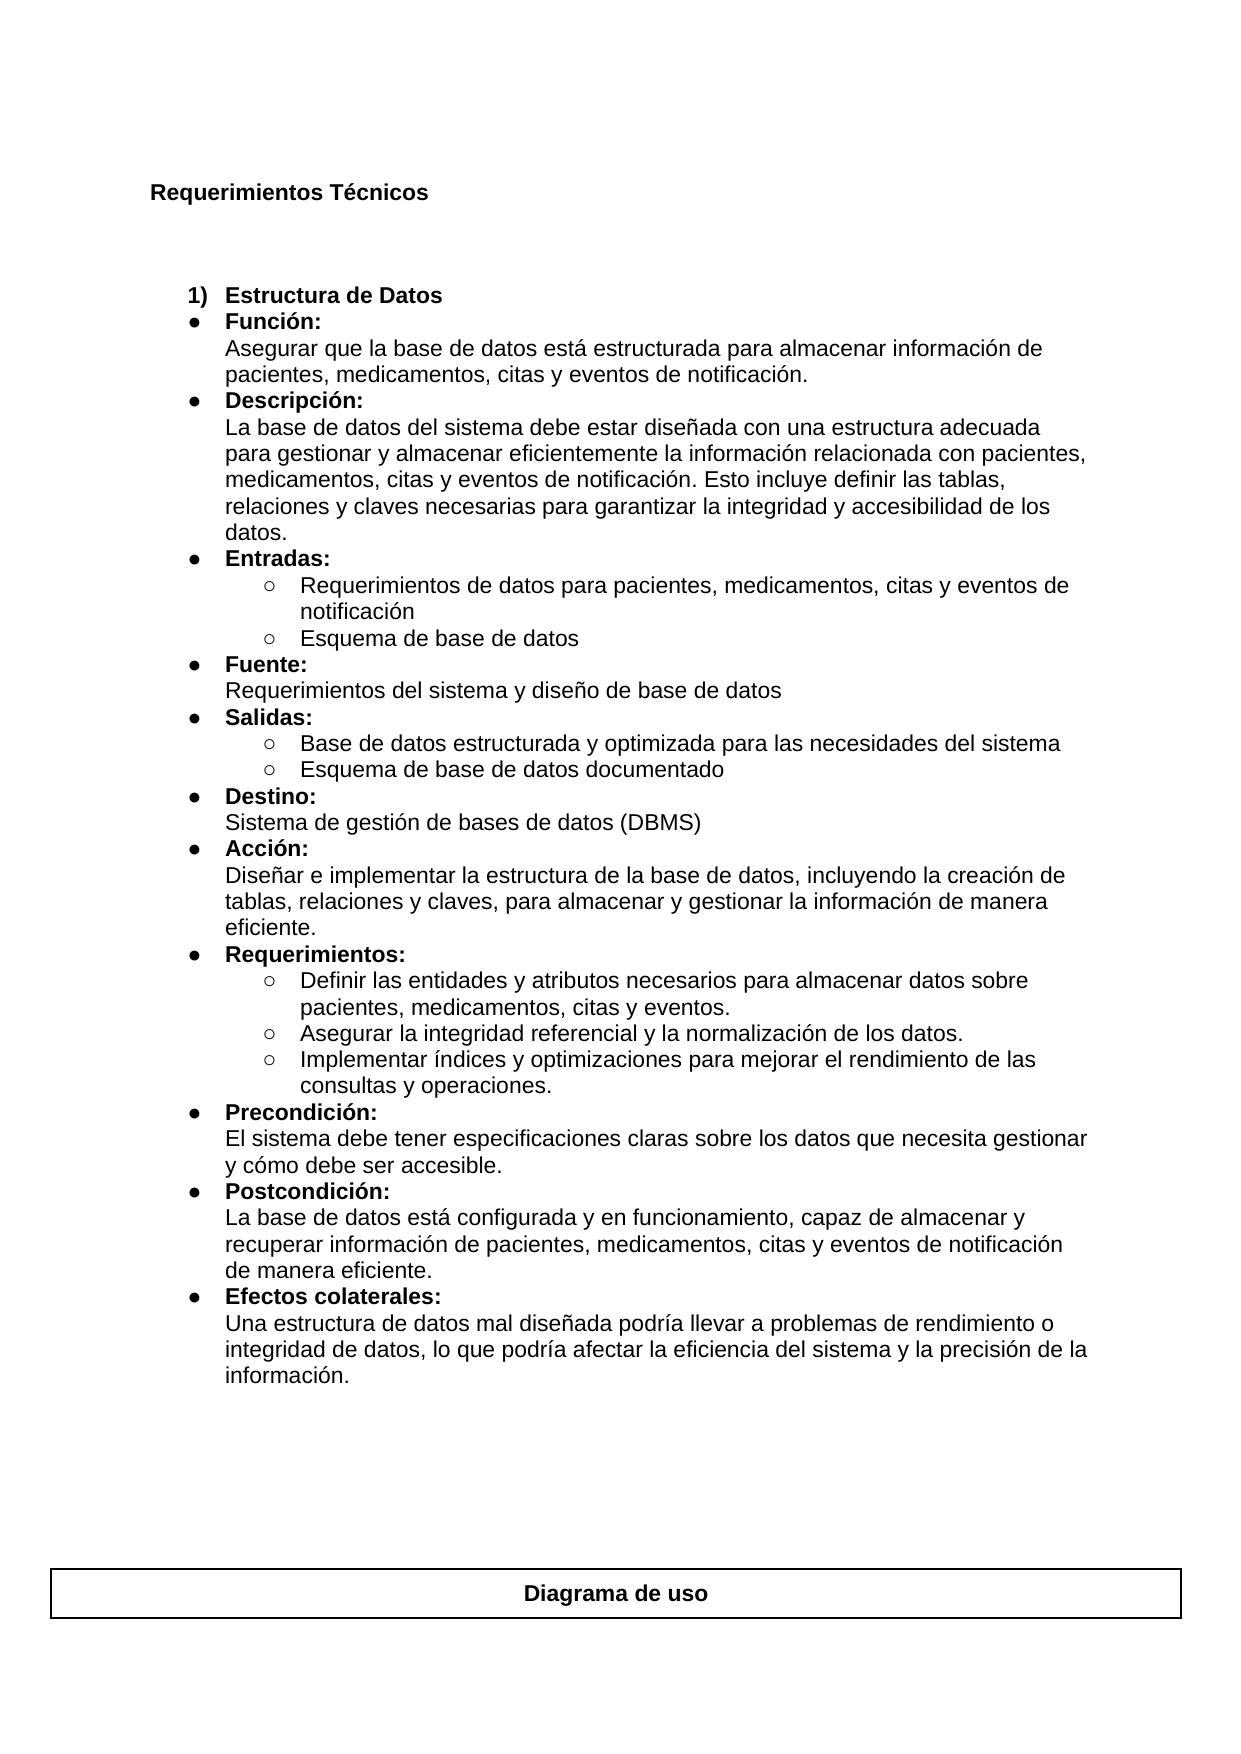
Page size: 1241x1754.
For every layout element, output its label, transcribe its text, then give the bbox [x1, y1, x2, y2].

list Requerimientos: [187, 941, 1090, 967]
list Acción: Diseñar e implementar la estructura de la base de datos, incluyendo la creación de tablas, relaciones y claves, para almacenar y gestionar la información de manera eficiente. [187, 835, 1090, 941]
subtitle Requerimientos Técnicos [150, 179, 1090, 206]
list Definir las entidades y atributos necesarios para almacenar datos sobre pacientes, medicamentos, citas y eventos. [262, 967, 1090, 1020]
list Efectos colaterales: Una estructura de datos mal diseñada podría llevar a problemas de rendimiento o integridad de datos, lo que podría afectar la eficiencia del sistema y la precisión de la información. [187, 1283, 1090, 1389]
list Asegurar la integridad referencial y la normalización de los datos. [262, 1020, 1090, 1046]
list Postcondición: La base de datos está configurada y en funcionamiento, capaz de almacenar y recuperar información de pacientes, medicamentos, citas y eventos de notificación de manera eficiente. [187, 1178, 1090, 1283]
list Salidas: [187, 703, 1090, 730]
list Función: Asegurar que la base de datos está estructurada para almacenar información de pacientes, medicamentos, citas y eventos de notificación. [187, 308, 1090, 387]
list Entradas: [187, 545, 1090, 572]
list Descripción: La base de datos del sistema debe estar diseñada con una estructura adecuada para gestionar y almacenar eficientemente la información relacionada con pacientes, medicamentos, citas y eventos de notificación. Esto incluye definir las tablas, relaciones y claves necesarias para garantizar la integridad y accesibilidad de los datos. [187, 387, 1090, 545]
list Destino: Sistema de gestión de bases de datos (DBMS) [187, 783, 1090, 835]
list Fuente: Requerimientos del sistema y diseño de base de datos [187, 651, 1090, 703]
list Implementar índices y optimizaciones para mejorar el rendimiento de las consultas y operaciones. [262, 1046, 1090, 1099]
list Esquema de base de datos documentado [262, 756, 1090, 783]
list Estructura de Datos [187, 282, 1090, 308]
list Esquema de base de datos [262, 624, 1090, 651]
list Precondición: El sistema debe tener especificaciones claras sobre los datos que necesita gestionar y cómo debe ser accesible. [187, 1099, 1090, 1178]
list Base de datos estructurada y optimizada para las necesidades del sistema [262, 730, 1090, 756]
list Requerimientos de datos para pacientes, medicamentos, citas y eventos de notificación [262, 572, 1090, 624]
table_header Diagrama de uso [52, 1570, 1180, 1617]
